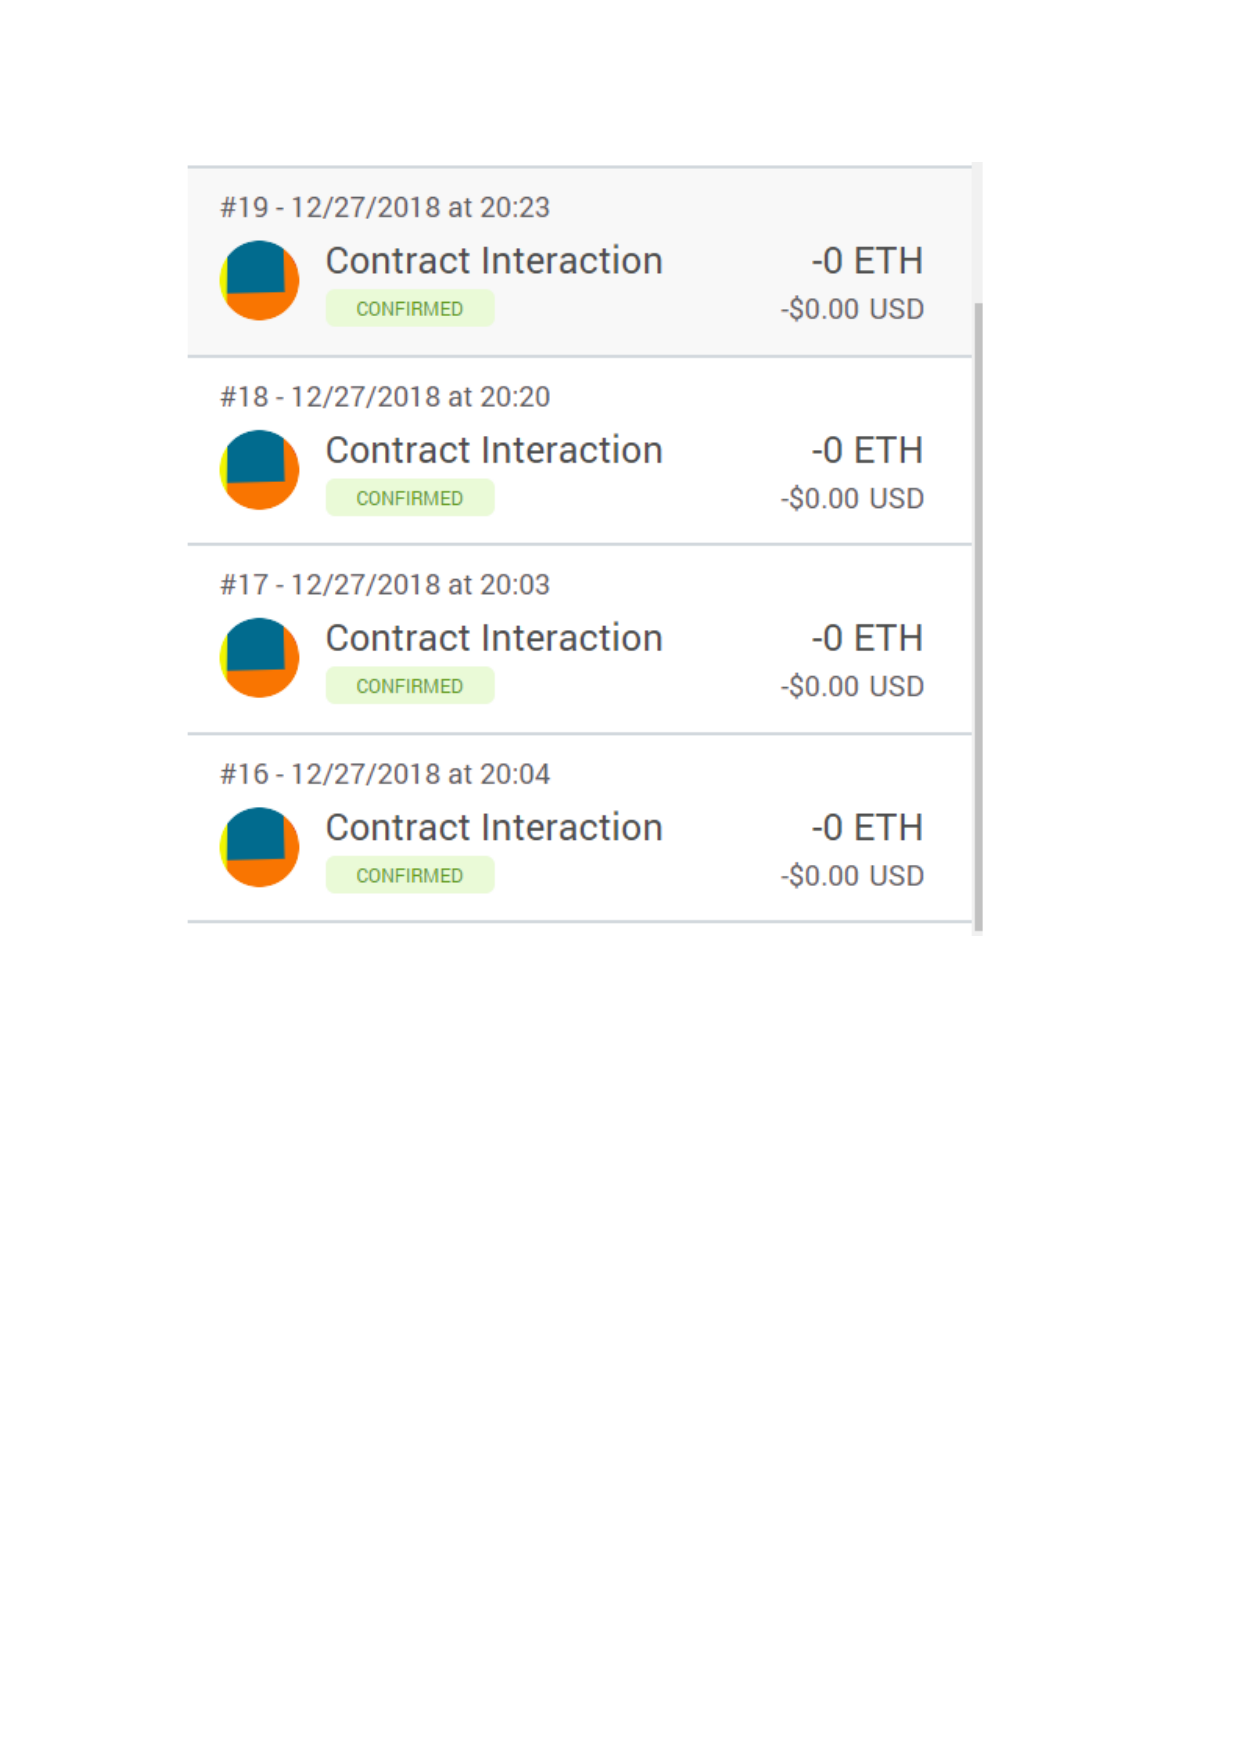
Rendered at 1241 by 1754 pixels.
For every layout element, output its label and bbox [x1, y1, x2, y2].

picture [187, 162, 983, 936]
